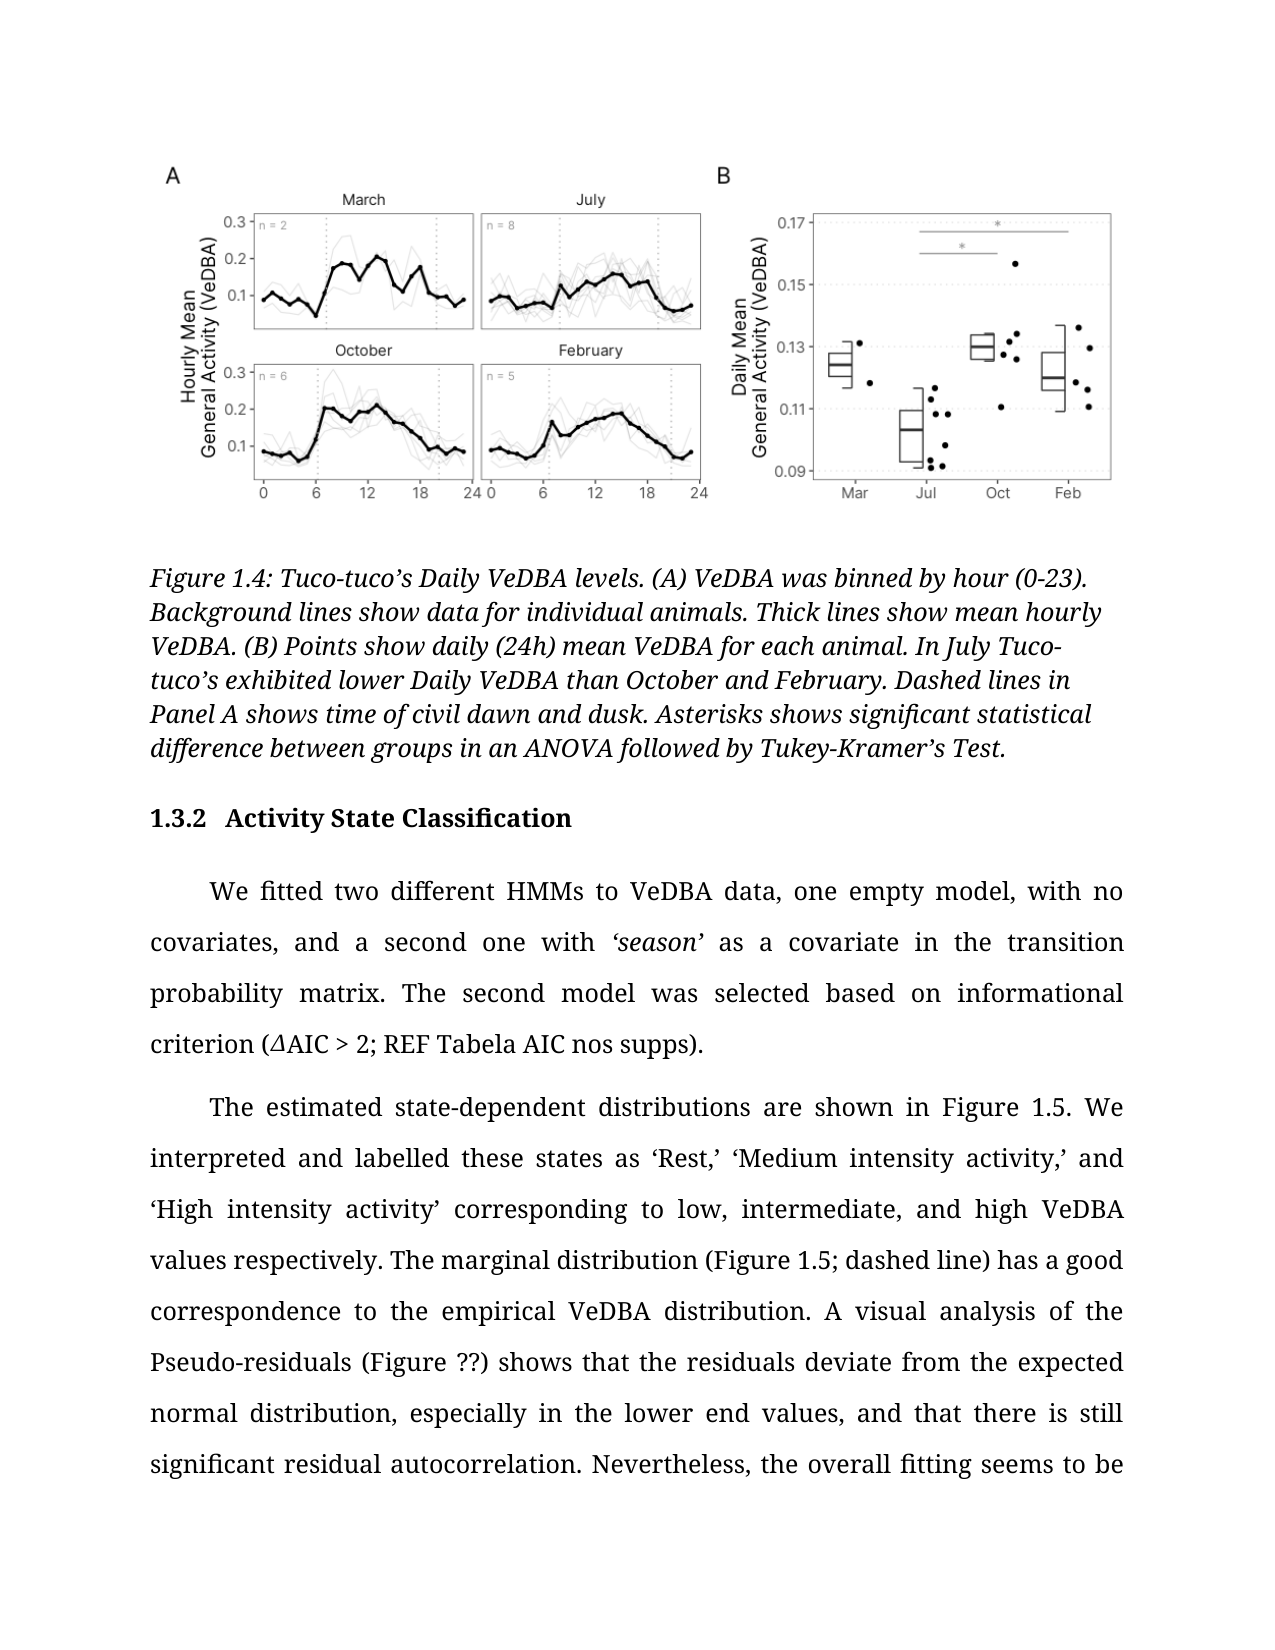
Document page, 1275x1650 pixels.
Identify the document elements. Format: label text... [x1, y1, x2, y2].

picture [150, 150, 1125, 540]
text Figure 1.4: Tuco-tuco’s Daily VeDBA levels. (A) VeDBA was binned by hour (0-23). Background lines show data for individual animals. Thick lines show mean hourly VeDBA. (B) Points show daily (24h) mean VeDBA for each animal. In July Tuco-tuco’s exhibited lower Daily VeDBA than October and February. Dashed lines in Panel A shows time of civil dawn and dusk. Asterisks shows significant statistical difference between groups in an ANOVA followed by Tukey-Kramer’s Test. [150, 561, 1125, 765]
subtitle 1.3.2 Activity State Classification [150, 801, 1125, 835]
text We fitted two different HMMs to VeDBA data, one empty model, with no covariates, and a second one with ‘season’ as a covariate in the transition probability matrix. The second model was selected based on informational criterion (AIC > 2; REF Tabela AIC nos supps). [150, 873, 1125, 1060]
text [150, 1090, 1125, 1481]
